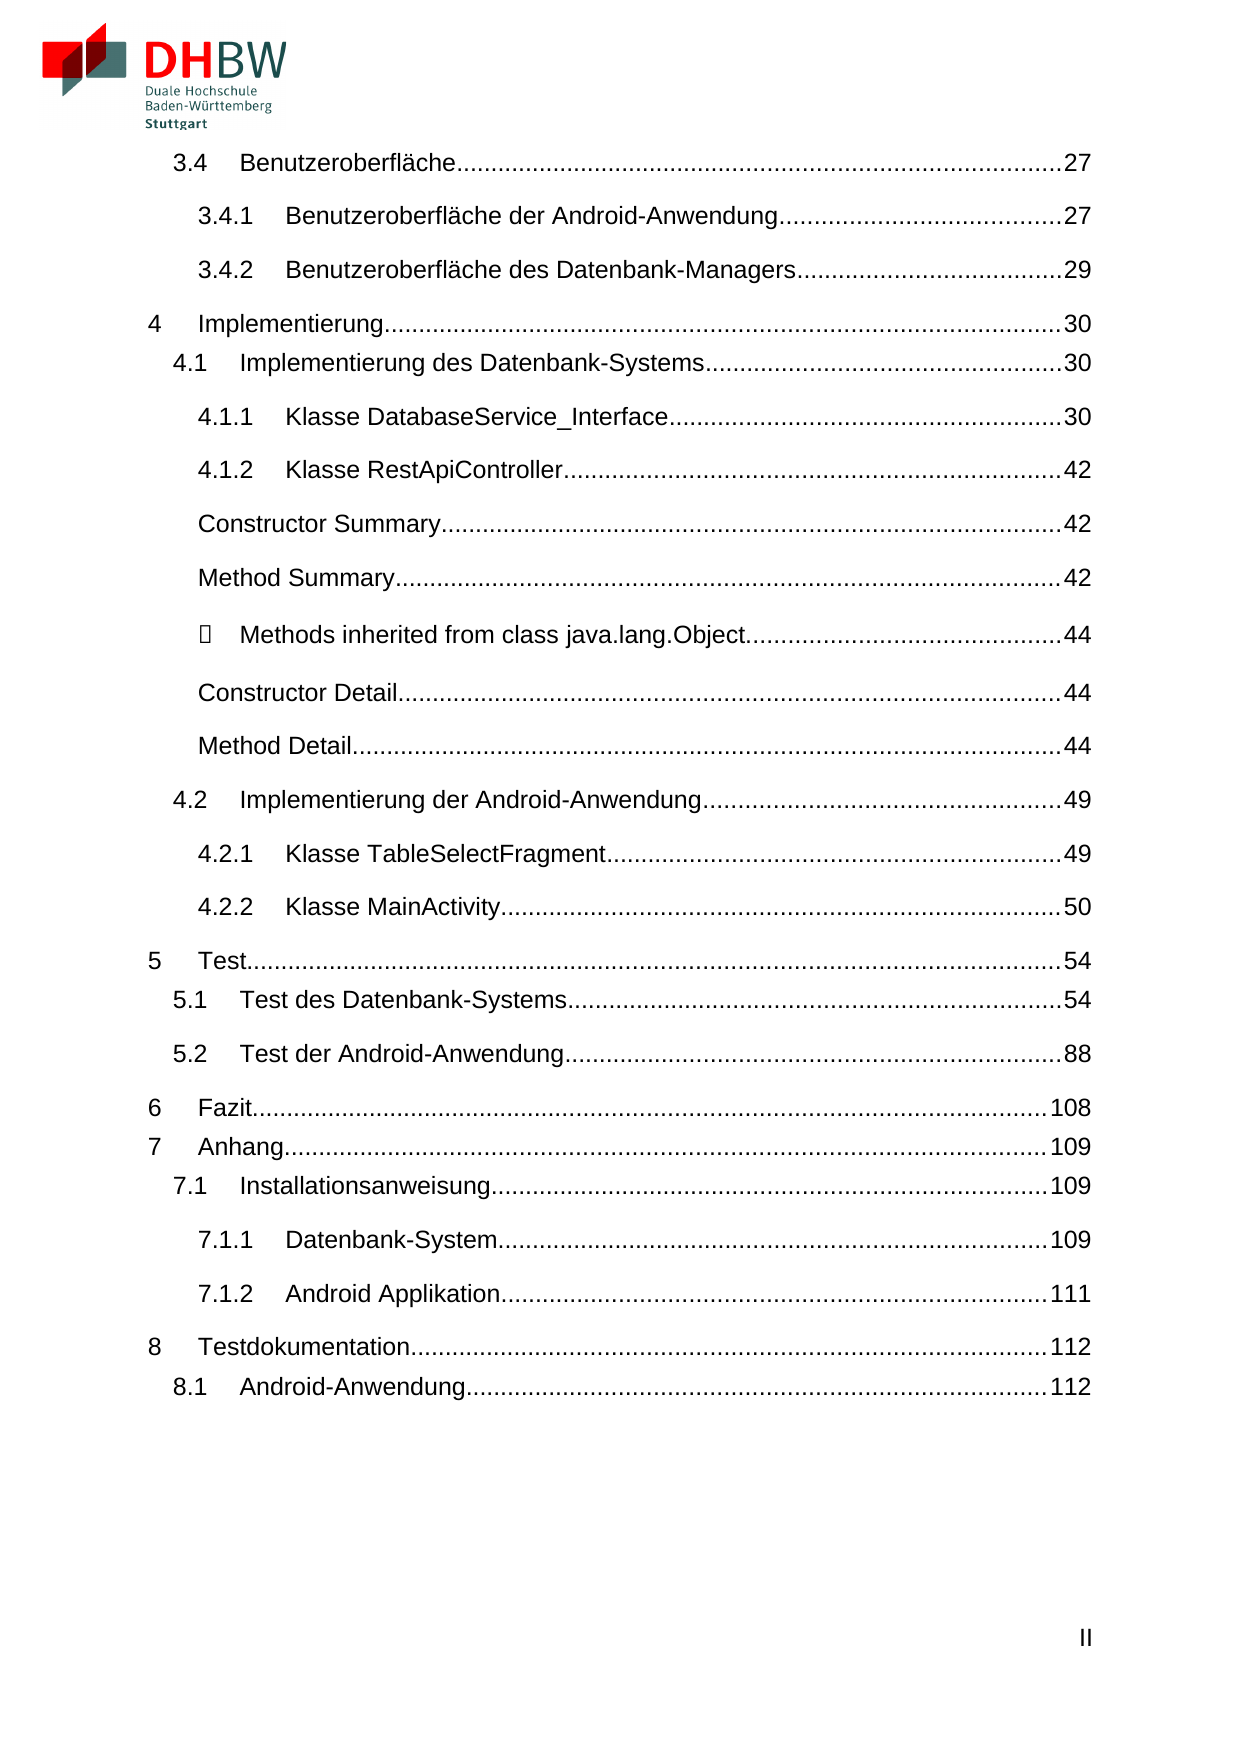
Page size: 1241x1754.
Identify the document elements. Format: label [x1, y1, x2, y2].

picture [39, 20, 286, 130]
